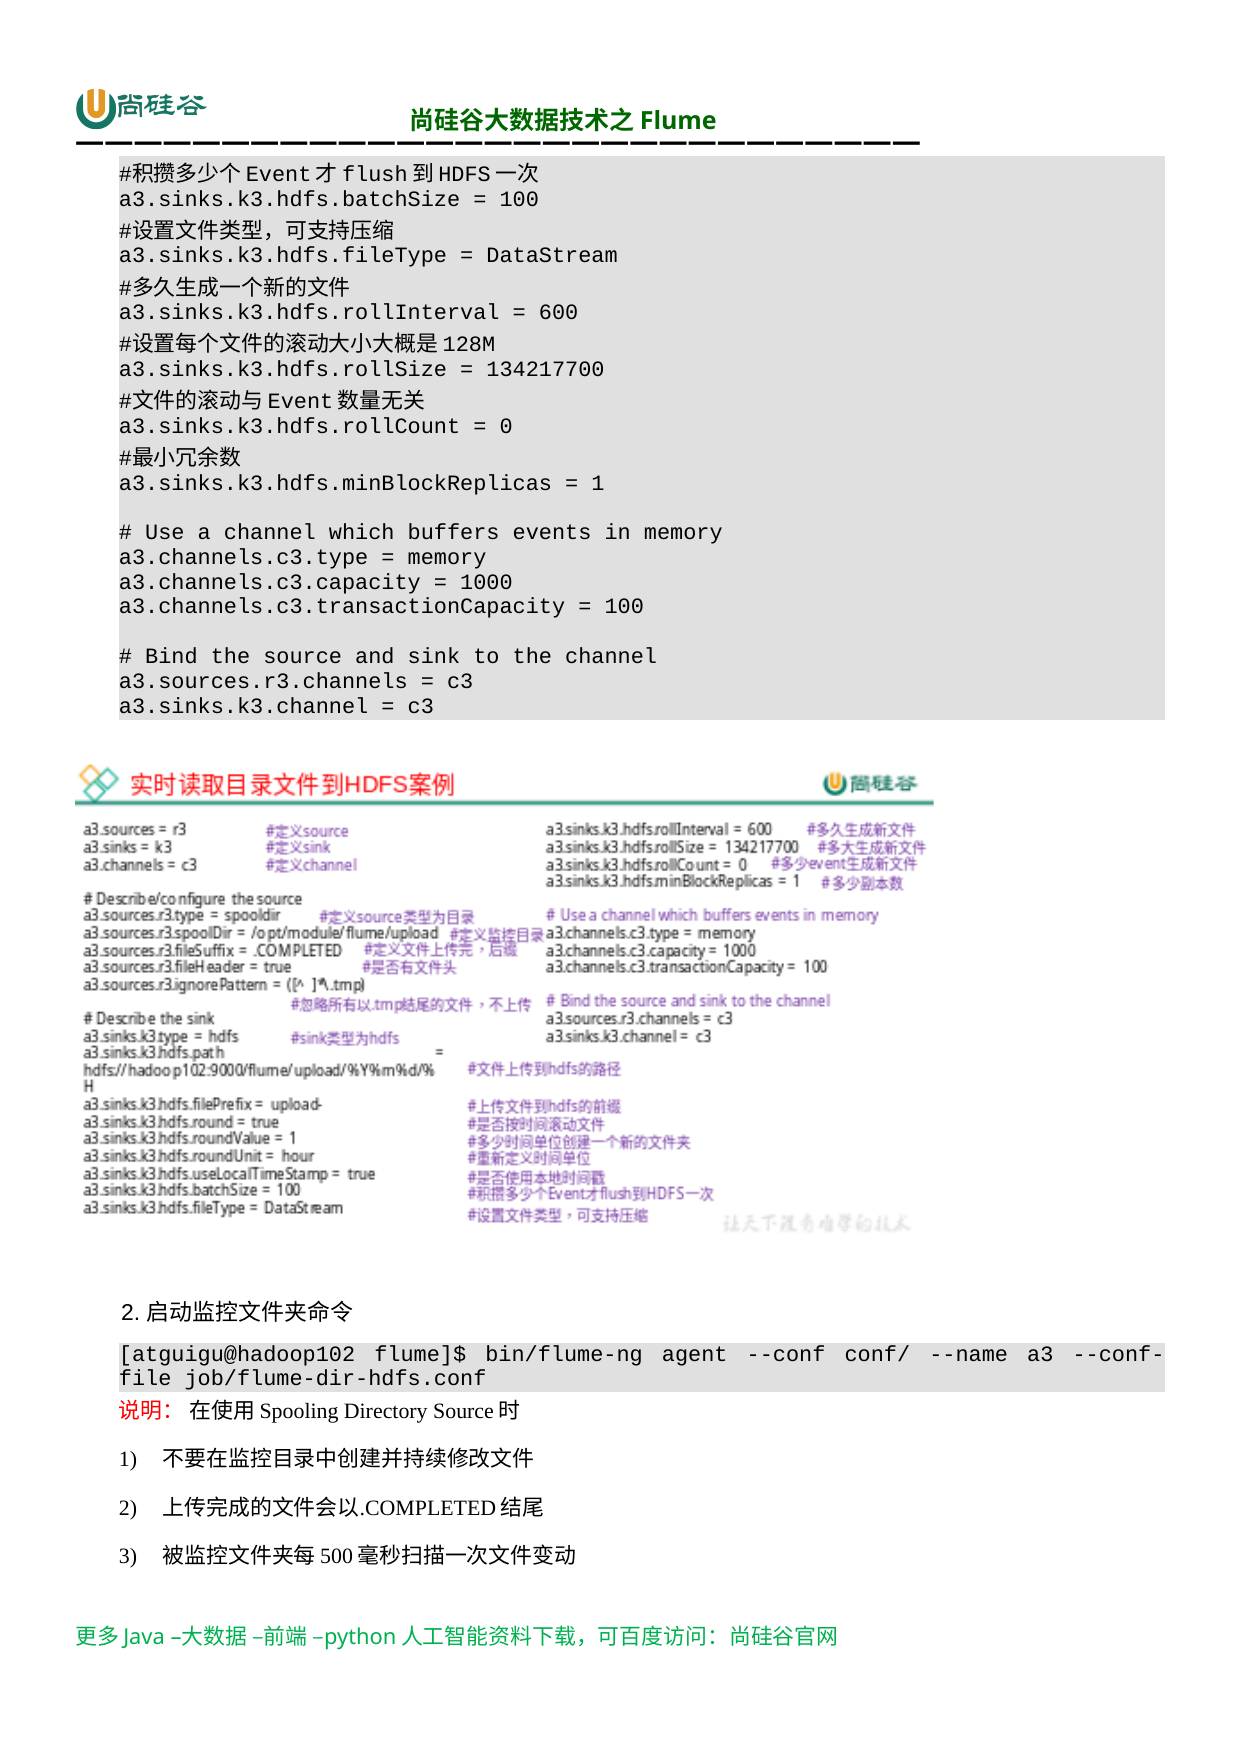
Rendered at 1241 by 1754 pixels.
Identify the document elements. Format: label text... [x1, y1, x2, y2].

text a3.sources.r3.channels = c3 [119, 670, 1165, 695]
text a3.channels.c3.type = memory [119, 546, 1165, 571]
text a3.sinks.k3.hdfs.rollSize = 134217700 [119, 358, 1165, 383]
text [atguigu@hadoop102 flume]$ bin/flume-ng agent --conf conf/ --name a3 --conf-file job/flume-dir-hdfs.conf [119, 1343, 1165, 1392]
picture [75, 88, 208, 130]
list 上传完成的文件会以.COMPLETED结尾 [119, 1489, 1165, 1522]
text a3.sinks.k3.channel = c3 [119, 695, 1165, 720]
list 不要在监控目录中创建并持续修改文件 [119, 1441, 1165, 1473]
text a3.sinks.k3.hdfs.minBlockReplicas = 1 [119, 472, 1165, 497]
text a3.sinks.k3.hdfs.fileType = DataStream [119, 245, 1165, 269]
text a3.sinks.k3.hdfs.rollCount = 0 [119, 415, 1165, 440]
text a3.sinks.k3.hdfs.batchSize = 100 [119, 188, 1165, 213]
text a3.channels.c3.transactionCapacity = 100 [119, 596, 1165, 621]
text # Use a channel which buffers events in memory [119, 521, 1165, 546]
text #积攒多少个Event才flush到HDFS一次 [119, 156, 1165, 188]
text # Bind the source and sink to the channel [119, 645, 1165, 670]
text 说明： 在使用Spooling Directory Source时 [75, 1392, 1165, 1425]
text a3.channels.c3.capacity = 1000 [119, 571, 1165, 596]
text #最小冗余数 [119, 440, 1165, 472]
text #设置文件类型，可支持压缩 [119, 213, 1165, 245]
text #设置每个文件的滚动大小大概是128M [119, 326, 1165, 358]
text #多久生成一个新的文件 [119, 269, 1165, 301]
text 2. 启动监控文件夹命令 [75, 1278, 1165, 1343]
list 被监控文件夹每500毫秒扫描一次文件变动 [119, 1537, 1165, 1570]
text #文件的滚动与Event数量无关 [119, 383, 1165, 415]
text a3.sinks.k3.hdfs.rollInterval = 600 [119, 301, 1165, 326]
